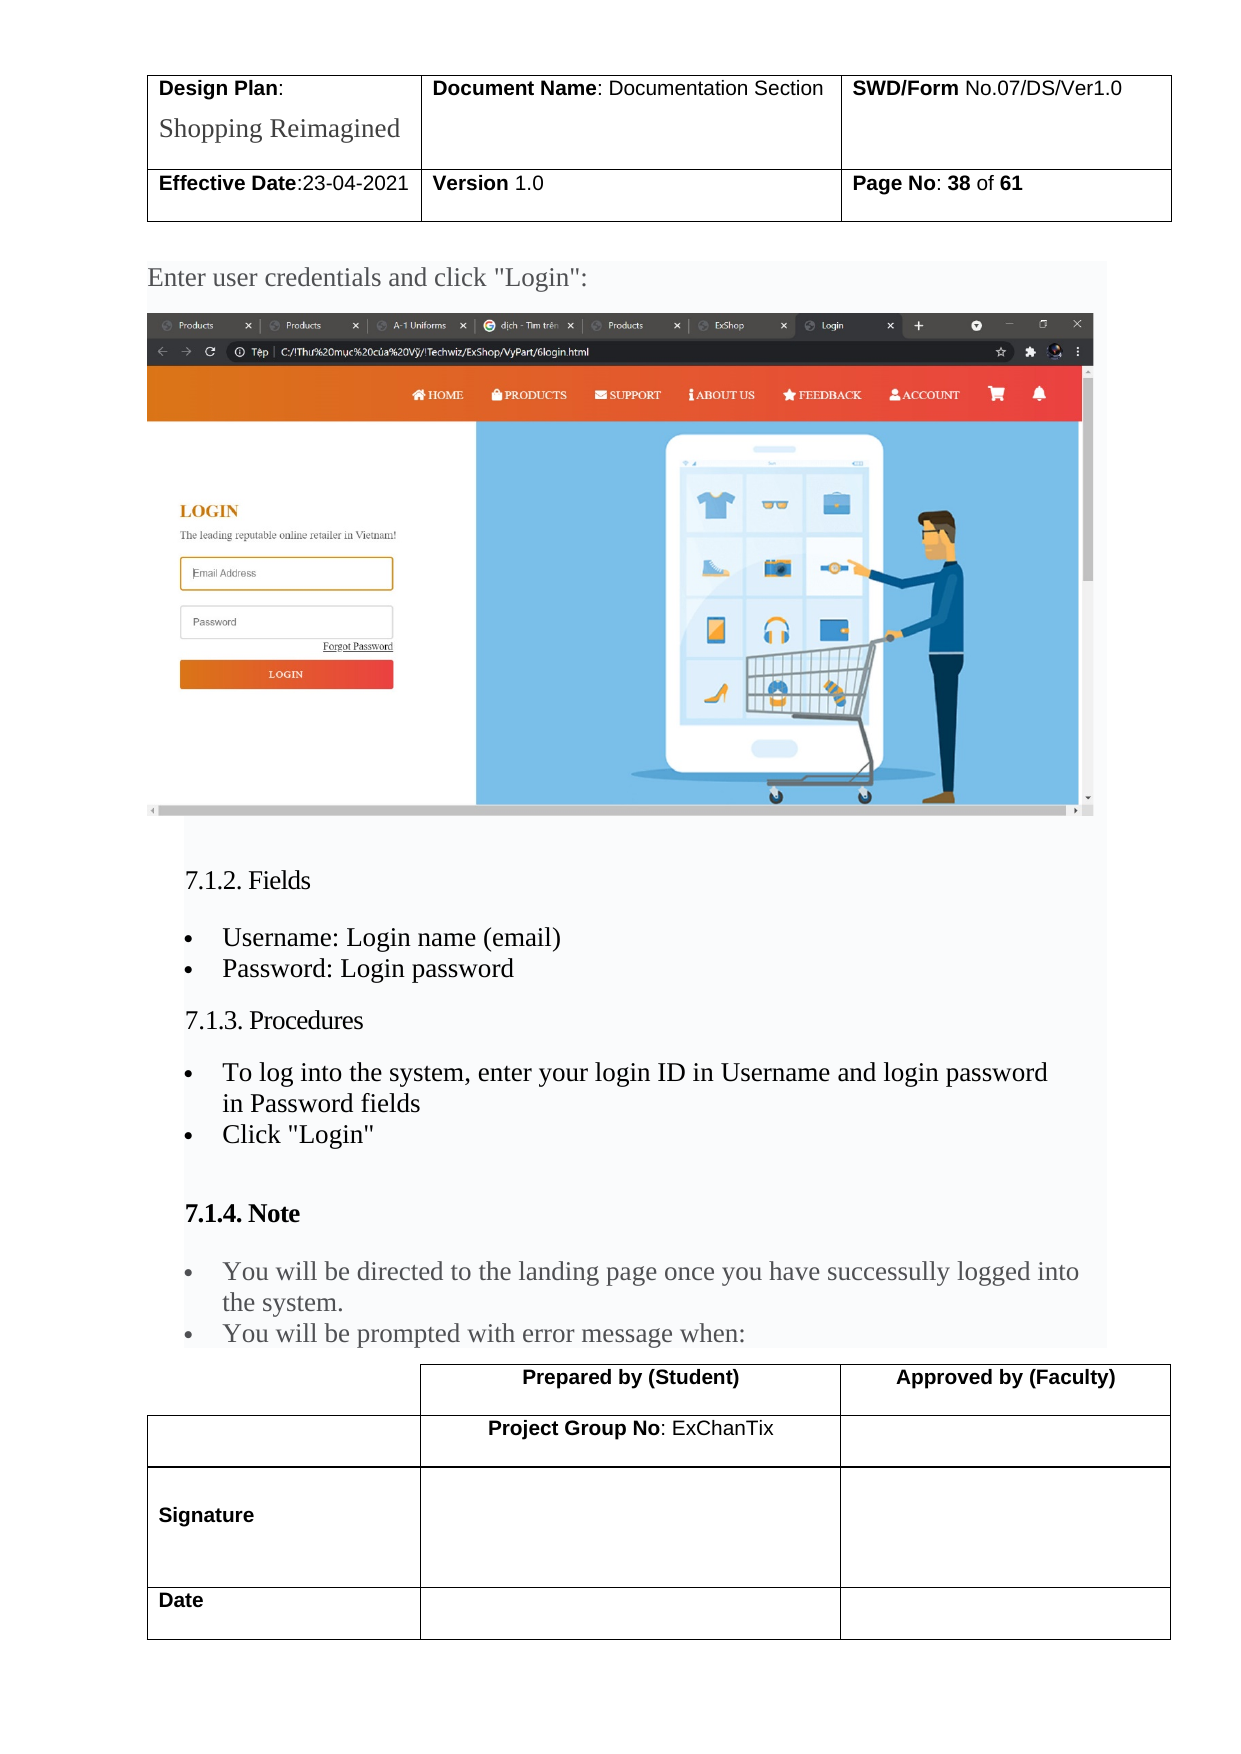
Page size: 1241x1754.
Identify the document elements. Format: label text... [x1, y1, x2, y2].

list You will be prompted with error message when: [184, 1317, 1107, 1348]
list Username: Login name (email) [184, 921, 1107, 952]
list Password: Login password [184, 952, 1107, 983]
picture [147, 313, 1094, 816]
list Click "Login" [184, 1118, 1107, 1149]
list To log into the system, enter your login ID in Username and login password in Password fields [184, 1056, 1107, 1118]
text 7.1.3. Procedures [184, 1004, 1107, 1035]
text Enter user credentials and click "Login": [147, 261, 1107, 292]
list You will be directed to the landing page once you have successully logged into the system. [184, 1255, 1107, 1317]
subtitle 7.1.4. Note [184, 1191, 1107, 1229]
subtitle 7.1.2. Fields [184, 857, 1107, 895]
